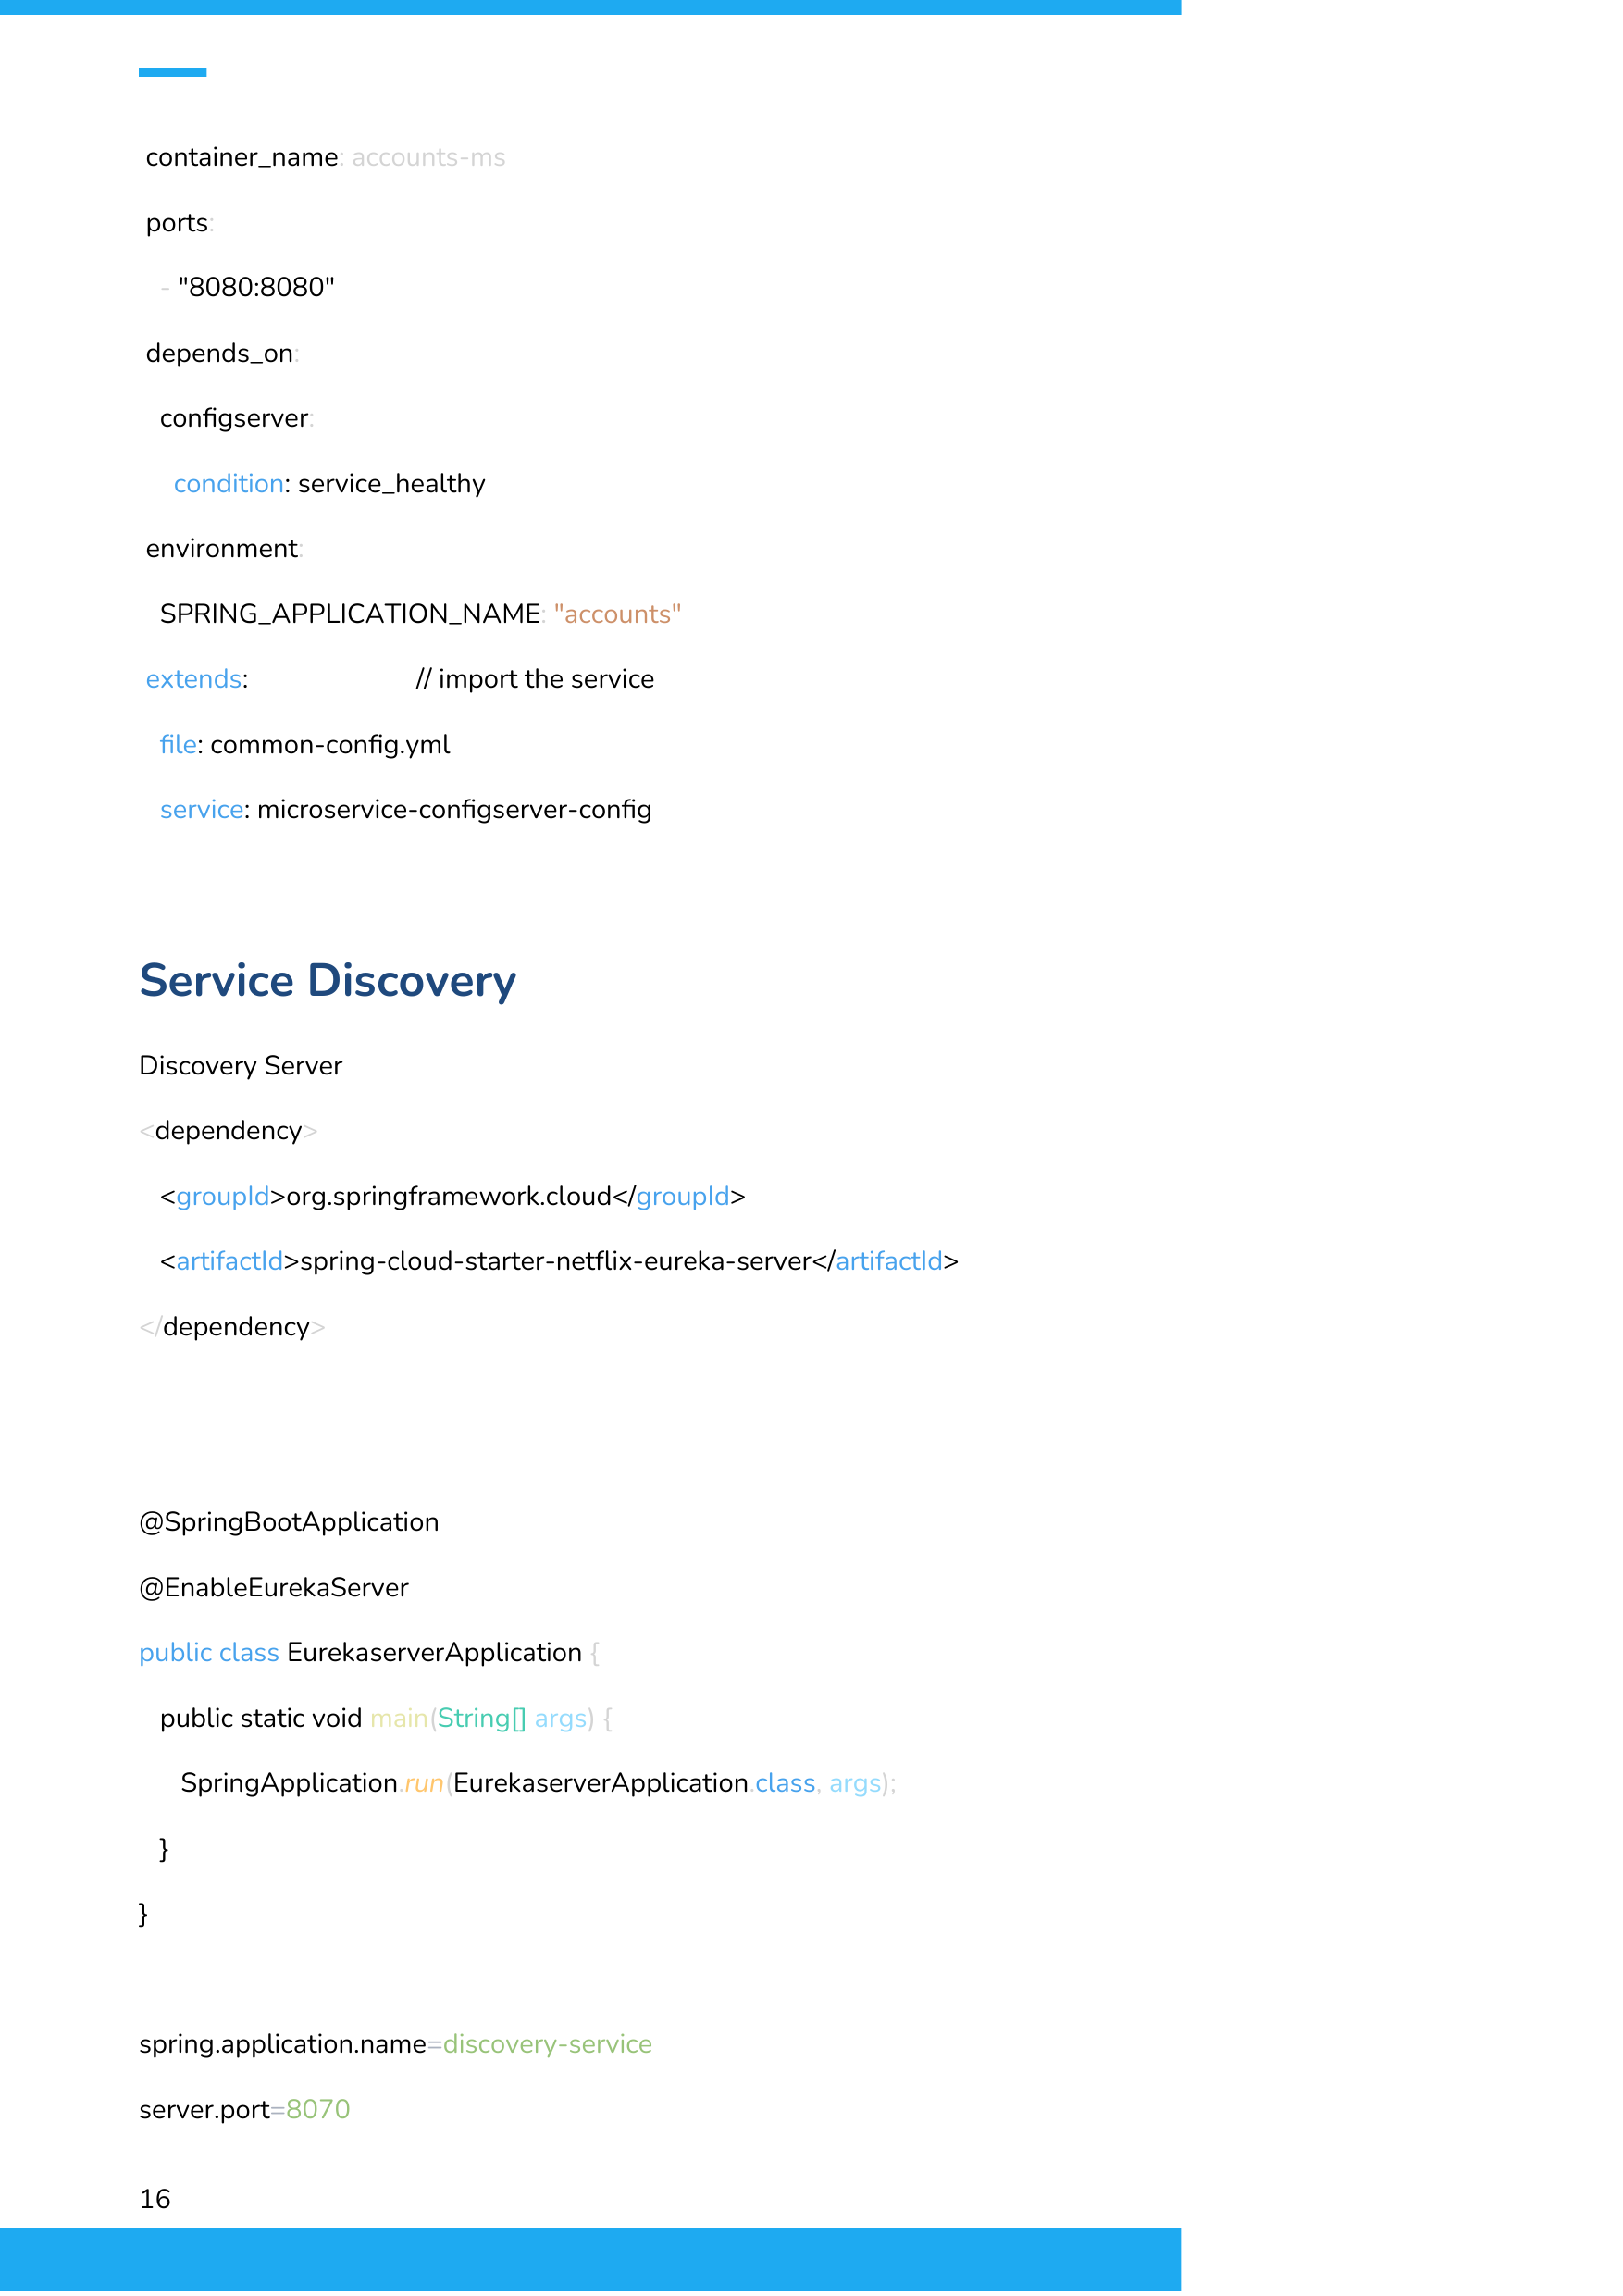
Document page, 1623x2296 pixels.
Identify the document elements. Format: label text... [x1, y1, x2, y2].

text configserver: [139, 400, 1484, 437]
text Discovery Server [139, 1047, 1484, 1084]
text ports: [139, 205, 1484, 241]
text extends: // import the service [139, 661, 1484, 698]
picture [0, 2228, 1182, 2291]
text } [139, 1895, 1484, 1932]
text spring.application.name=discovery-service [139, 2026, 1484, 2063]
picture [0, 0, 1182, 15]
text depends_on: [139, 335, 1484, 371]
text server.port=8070 [139, 2091, 1484, 2128]
text } [139, 1831, 1484, 1867]
text <artifactId>spring-cloud-starter-netflix-eureka-server</artifactId> [139, 1243, 1484, 1280]
text @SpringBootApplication [139, 1504, 1484, 1541]
text </dependency> [139, 1308, 1484, 1345]
picture [139, 68, 207, 77]
text SPRING_APPLICATION_NAME: "accounts" [139, 596, 1484, 632]
text <dependency> [139, 1112, 1484, 1149]
text service: microservice-configserver-config [139, 791, 1484, 828]
text environment: [139, 530, 1484, 567]
text file: common-config.yml [139, 726, 1484, 763]
text <groupId>org.springframework.cloud</groupId> [139, 1177, 1484, 1214]
subtitle Service Discovery [139, 949, 1484, 1012]
text SpringApplication.run(EurekaserverApplication.class, args); [139, 1765, 1484, 1802]
text public static void main(String[] args) { [139, 1700, 1484, 1736]
text public class EurekaserverApplication { [139, 1634, 1484, 1671]
text container_name: accounts-ms [139, 139, 1484, 176]
text condition: service_healthy [139, 465, 1484, 502]
text - "8080:8080" [139, 269, 1484, 306]
text @EnableEurekaServer [139, 1570, 1484, 1606]
